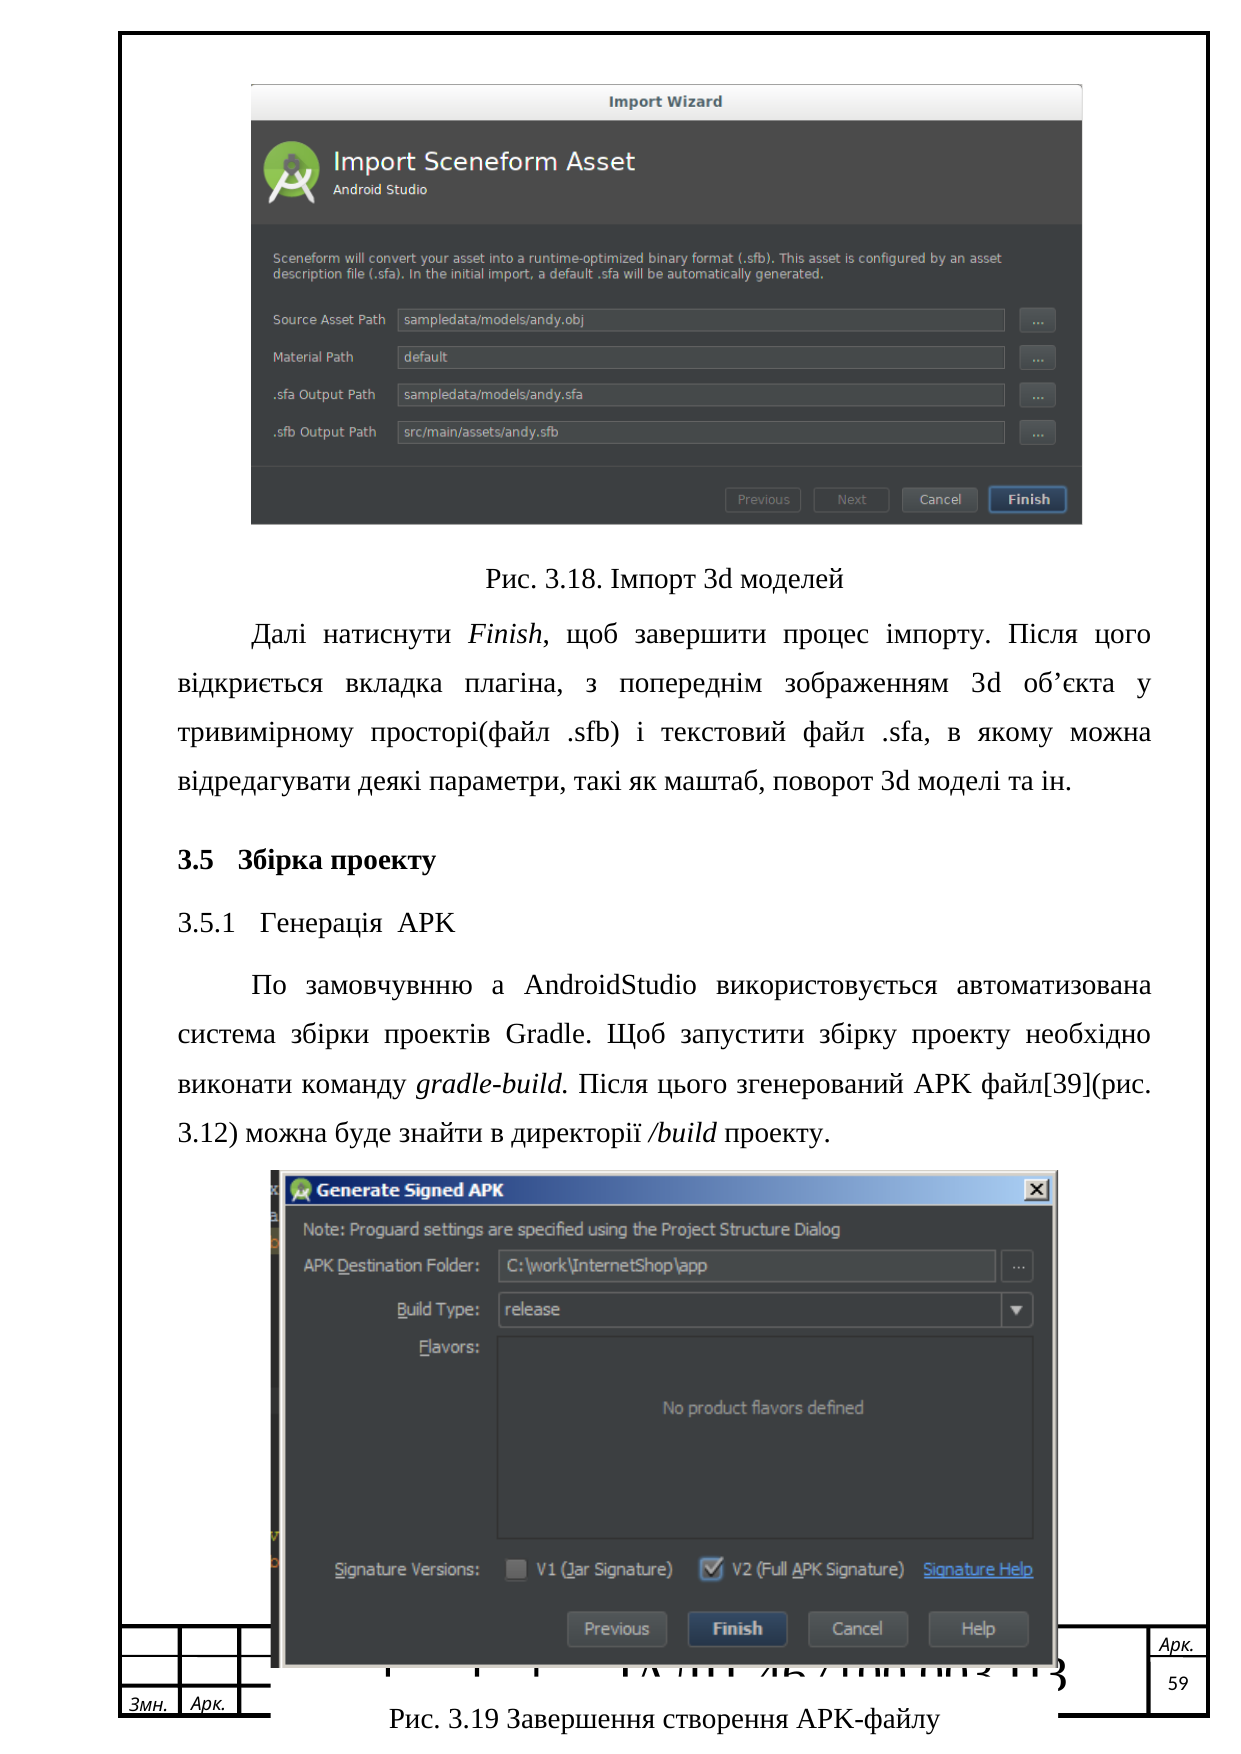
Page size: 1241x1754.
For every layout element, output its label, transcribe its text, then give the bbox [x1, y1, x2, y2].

text По замовчувнню а AndroidStudio використовується автоматизована система збірки проектів Gradle. Щоб запустити збірку проекту необхідно виконати команду gradle-build. Після цього згенерований APK файл[39](рис. 3.12) можна буде знайти в директорії /build проекту. [177, 967, 1152, 1149]
text Далі натиснути Finish, щоб завершити процес імпорту. Після цого відкриється вкладка плагіна, з попереднім зображенням 3d об’єкта у тривимірному просторі(файл .sfb) і текстовий файл .sfa, в якому можна відредагувати деякі параметри, такі як маштаб, поворот 3d моделі та ін. [177, 616, 1152, 797]
subtitle Генерація APK [177, 905, 1152, 938]
picture [251, 84, 1083, 525]
subtitle Збірка проекту [177, 842, 1152, 876]
picture [270, 1170, 1059, 1668]
